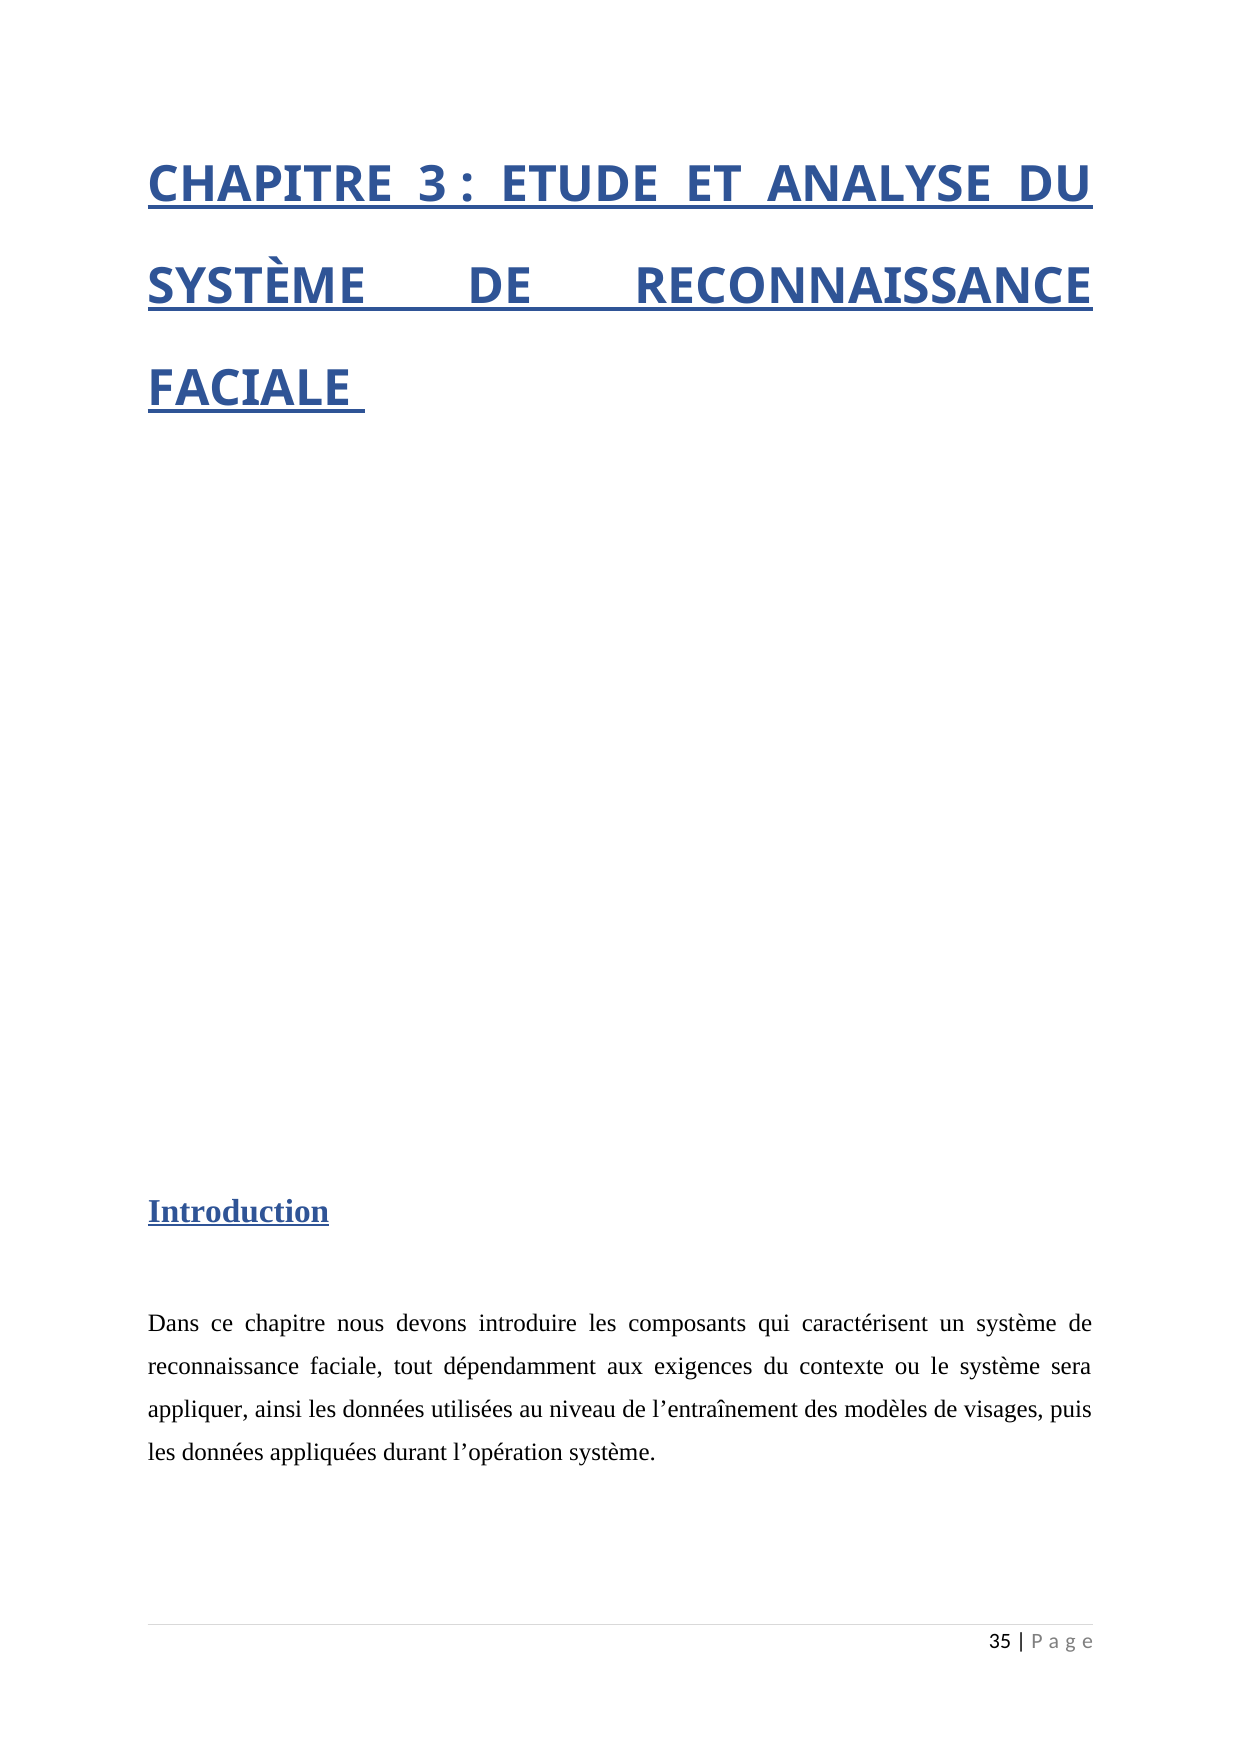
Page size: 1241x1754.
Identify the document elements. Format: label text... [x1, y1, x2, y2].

subtitle CHAPITRE 3 : ETUDE ET ANALYSE DU SYSTÈME DE RECONNAISSANCE FACIALE [148, 209, 1093, 307]
text Dans ce chapitre nous devons introduire les composants qui caractérisent un système de reconnaissance faciale, tout dépendamment aux exigences du contexte ou le système sera appliquer, ainsi les données utilisées au niveau de l’entraînement des modèles de visages, puis les données appliquées durant l’opération système. [148, 1308, 1093, 1466]
subtitle CHAPITRE 3 : ETUDE ET ANALYSE DU SYSTÈME DE RECONNAISSANCE FACIALE [148, 148, 1093, 205]
subtitle Introduction [148, 1191, 1093, 1229]
subtitle CHAPITRE 3 : ETUDE ET ANALYSE DU SYSTÈME DE RECONNAISSANCE FACIALE [148, 311, 1093, 420]
